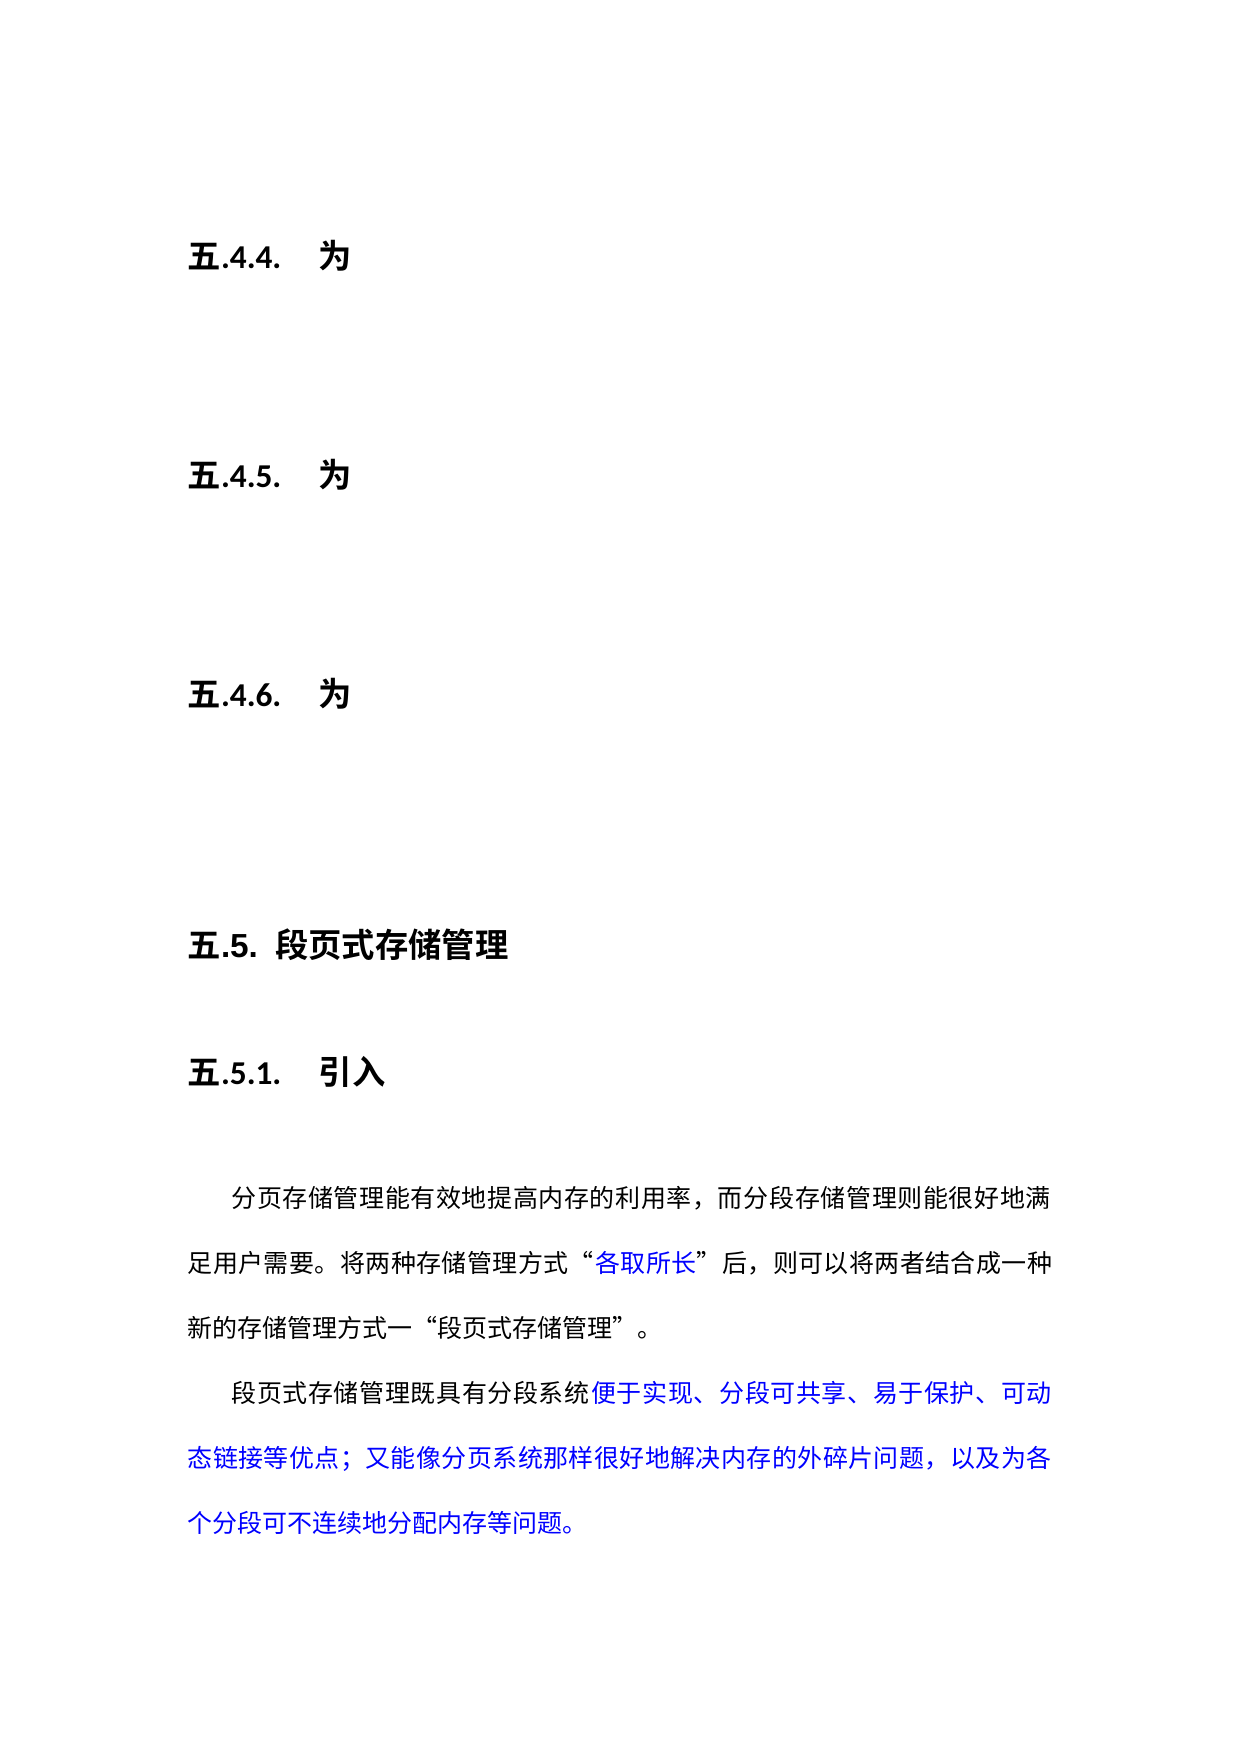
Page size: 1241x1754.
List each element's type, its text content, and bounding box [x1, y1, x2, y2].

text 分页存储管理能有效地提高内存的利用率，而分段存储管理则能很好地满足用户需要。将两种存储管理方式“各取所长”后，则可以将两者结合成一种新的存储管理方式一“段页式存储管理”。 [187, 1164, 1053, 1359]
subtitle 引入 [187, 1037, 1053, 1102]
text 段页式存储管理既具有分段系统便于实现、分段可共享、易于保护、可动态链接等优点；又能像分页系统那样很好地解决内存的外碎片问题，以及为各个分段可不连续地分配内存等问题。 [187, 1359, 1053, 1554]
subtitle 为 [187, 222, 1053, 287]
subtitle 为 [187, 440, 1053, 505]
subtitle 段页式存储管理 [187, 911, 1053, 976]
subtitle 为 [187, 659, 1053, 724]
